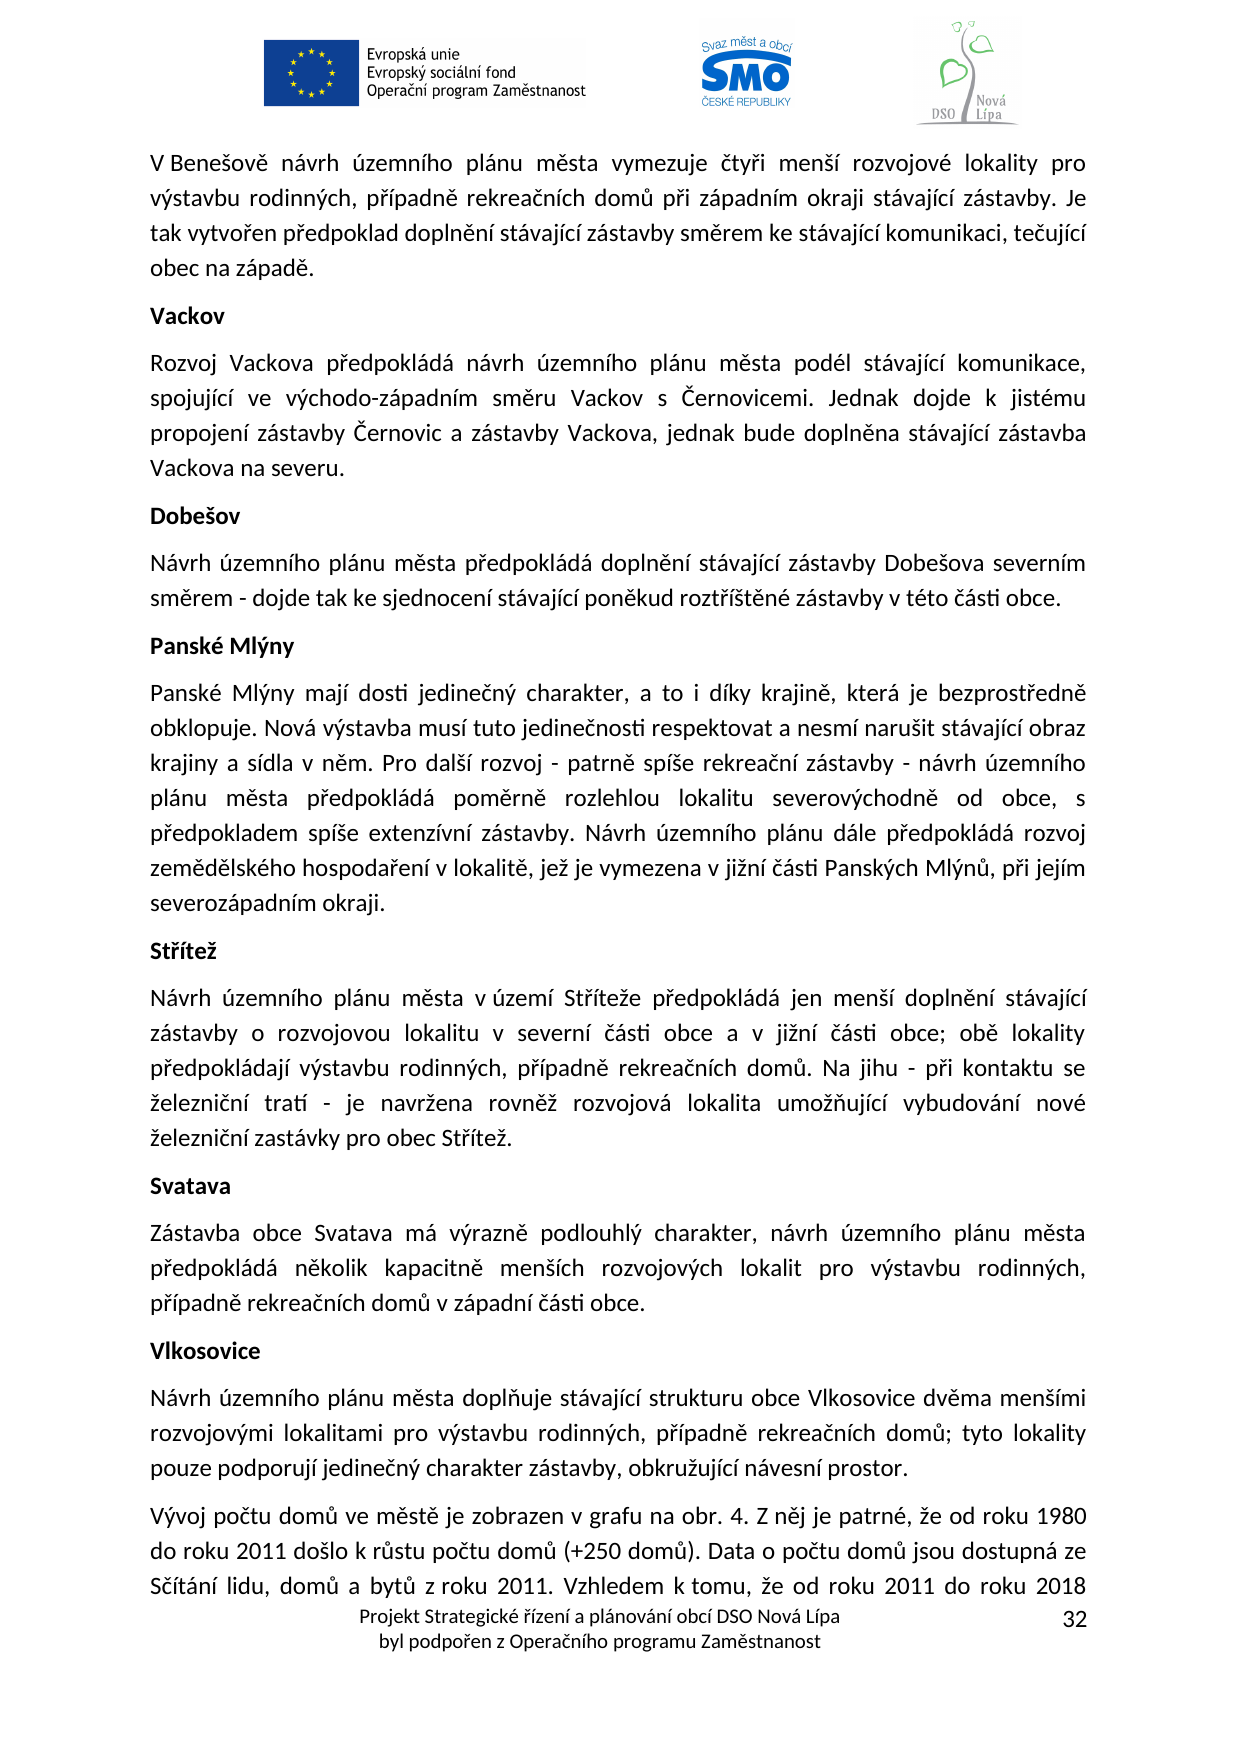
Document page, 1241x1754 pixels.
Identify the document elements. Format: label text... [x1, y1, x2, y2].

picture [262, 38, 586, 108]
text Návrh územního plánu města doplňuje stávající strukturu obce Vlkosovice dvěma menšími rozvojovými lokalitami pro výstavbu rodinných, případně rekreačních domů; tyto lokality pouze podporují jedinečný charakter zástavby, obkružující návesní prostor. [150, 1382, 1087, 1483]
text Panské Mlýny [150, 630, 1087, 661]
picture [912, 16, 1023, 129]
text Střítež [150, 935, 1087, 966]
text Návrh územního plánu města v území Stříteže předpokládá jen menší doplnění stávající zástavby o rozvojovou lokalitu v severní části obce a v jižní části obce; obě lokality předpokládají výstavbu rodinných, případně rekreačních domů. Na jihu - při kontaktu se železniční tratí - je navržena rovněž rozvojová lokalita umožňující vybudování nové železniční zastávky pro obec Střítež. [150, 982, 1087, 1153]
text Vlkosovice [150, 1335, 1087, 1366]
text Vackov [150, 300, 1087, 331]
text V Benešově návrh územního plánu města vymezuje čtyři menší rozvojové lokality pro výstavbu rodinných, případně rekreačních domů při západním okraji stávající zástavby. Je tak vytvořen předpoklad doplnění stávající zástavby směrem ke stávající komunikaci, tečující obec na západě. [150, 147, 1087, 283]
text Svatava [150, 1170, 1087, 1201]
text Zástavba obce Svatava má výrazně podlouhlý charakter, návrh územního plánu města předpokládá několik kapacitně menších rozvojových lokalit pro výstavbu rodinných, případně rekreačních domů v západní části obce. [150, 1217, 1087, 1318]
text Dobešov [150, 500, 1087, 531]
text Rozvoj Vackova předpokládá návrh územního plánu města podél stávající komunikace, spojující ve východo-západním směru Vackov s Černovicemi. Jednak dojde k jistému propojení zástavby Černovic a zástavby Vackova, jednak bude doplněna stávající zástavba Vackova na severu. [150, 347, 1087, 483]
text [150, 1500, 1087, 1601]
picture [699, 18, 795, 108]
text Panské Mlýny mají dosti jedinečný charakter, a to i díky krajině, která je bezprostředně obklopuje. Nová výstavba musí tuto jedinečnosti respektovat a nesmí narušit stávající obraz krajiny a sídla v něm. Pro další rozvoj - patrně spíše rekreační zástavby - návrh územního plánu města předpokládá poměrně rozlehlou lokalitu severovýchodně od obce, s předpokladem spíše extenzívní zástavby. Návrh územního plánu dále předpokládá rozvoj zemědělského hospodaření v lokalitě, jež je vymezena v jižní části Panských Mlýnů, při jejím severozápadním okraji. [150, 677, 1087, 918]
text Návrh územního plánu města předpokládá doplnění stávající zástavby Dobešova severním směrem - dojde tak ke sjednocení stávající poněkud roztříštěné zástavby v této části obce. [150, 547, 1087, 613]
